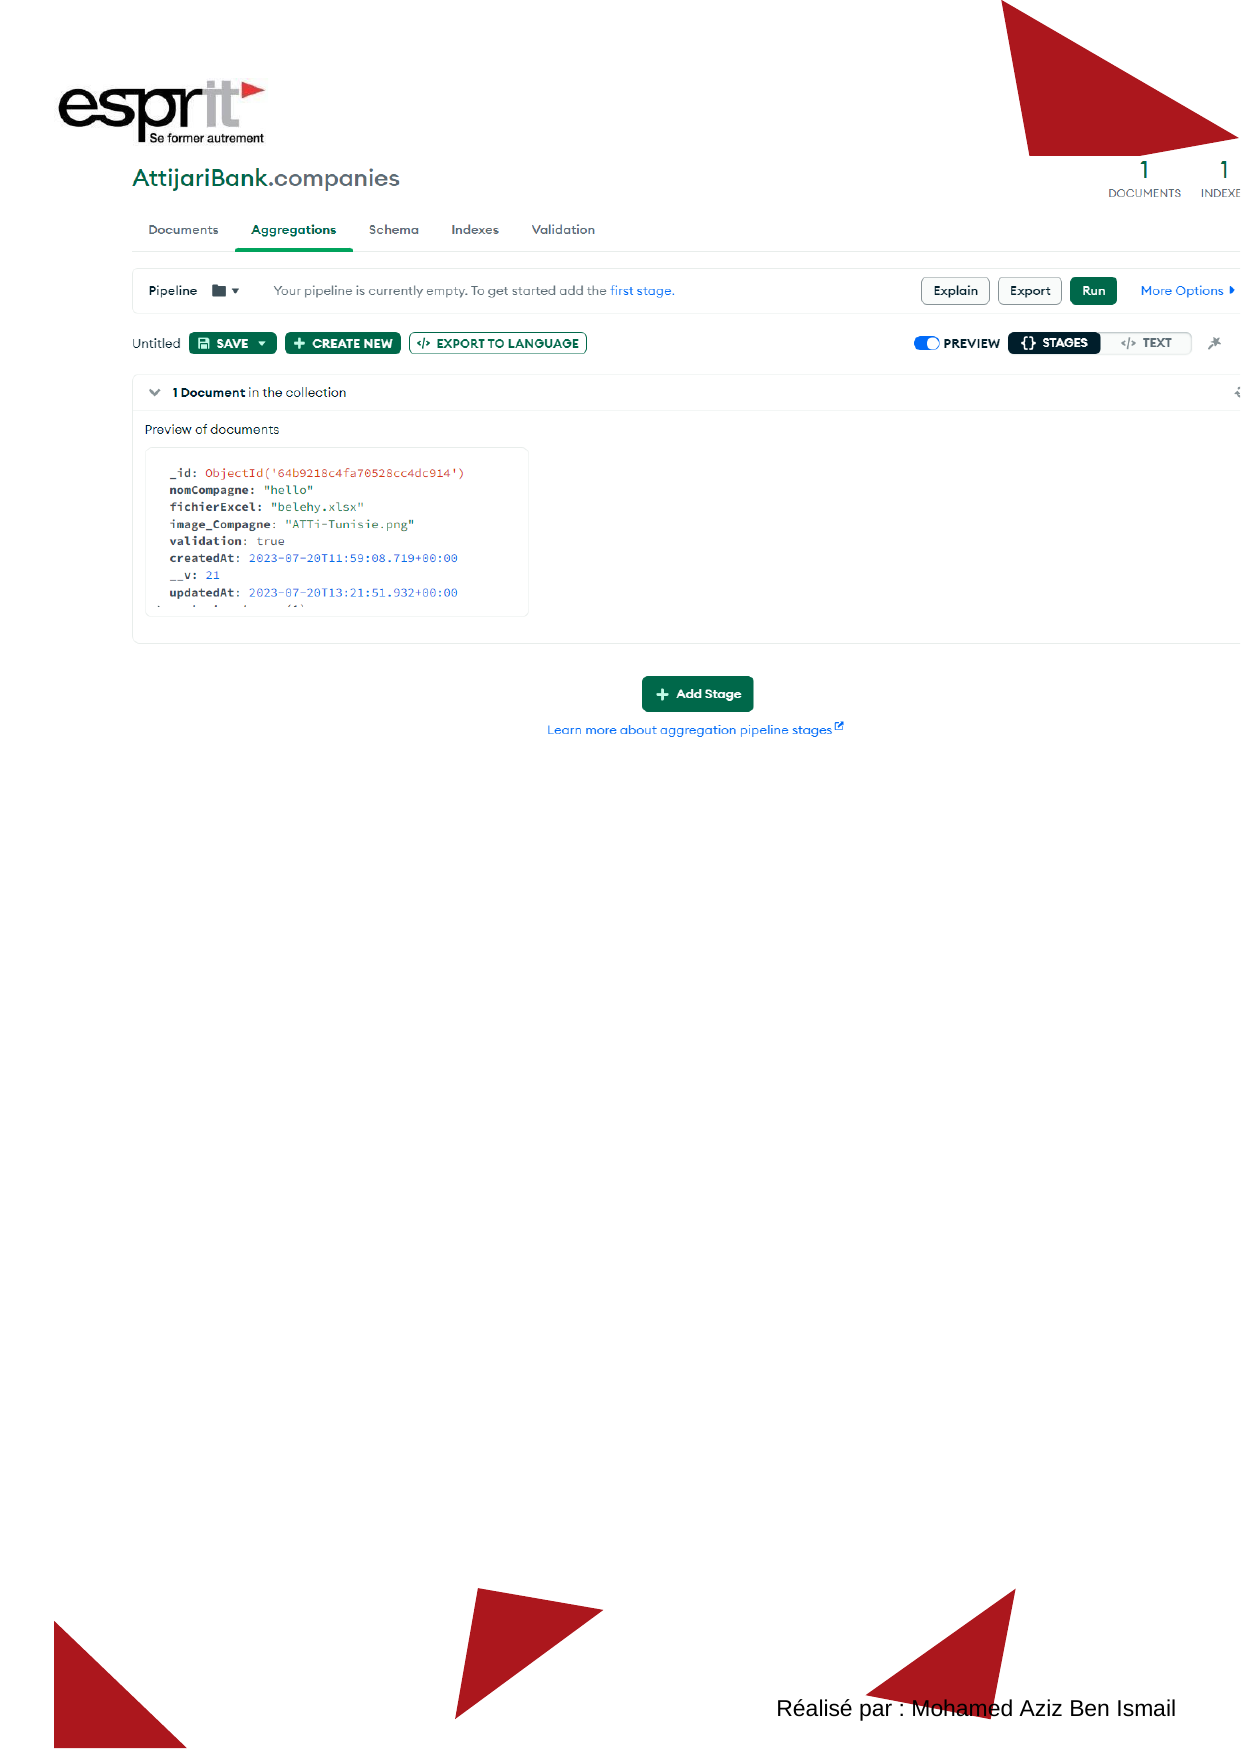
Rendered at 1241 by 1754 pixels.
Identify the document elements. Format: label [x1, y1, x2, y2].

picture [54, 78, 269, 146]
picture [129, 156, 1241, 758]
